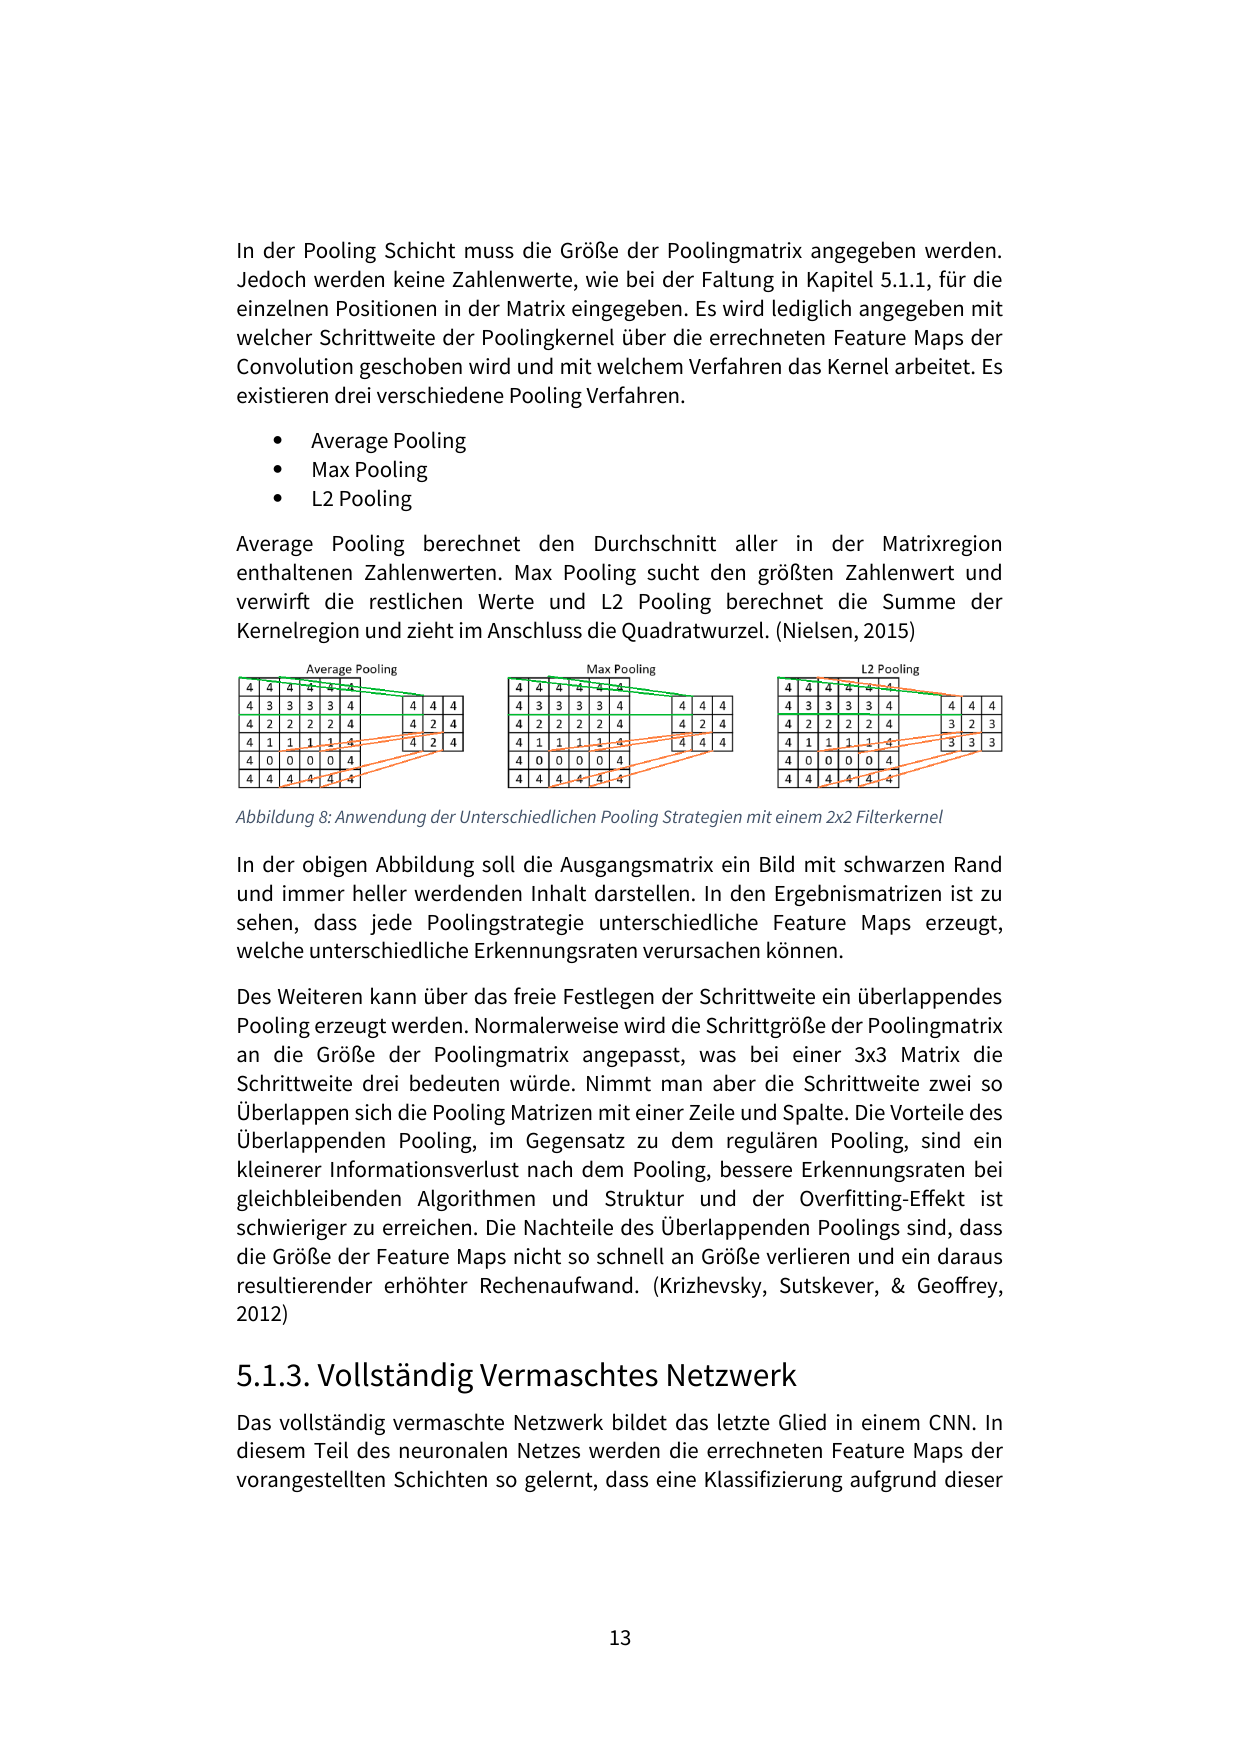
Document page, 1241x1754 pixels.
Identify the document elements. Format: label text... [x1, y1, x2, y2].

list Max Pooling [274, 455, 1004, 484]
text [236, 1407, 1004, 1494]
text In der obigen Abbildung soll die Ausgangsmatrix ein Bild mit schwarzen Rand und immer heller werdenden Inhalt darstellen. In den Ergebnismatrizen ist zu sehen, dass jede Poolingstrategie unterschiedliche Feature Maps erzeugt, welche unterschiedliche Erkennungsraten verursachen können. [236, 850, 1004, 965]
subtitle 5.1.3. Vollständig Vermaschtes Netzwerk [236, 1353, 1004, 1395]
list L2 Pooling [274, 484, 1004, 513]
text Des Weiteren kann über das freie Festlegen der Schrittweite ein überlappendes Pooling erzeugt werden. Normalerweise wird die Schrittgröße der Poolingmatrix an die Größe der Poolingmatrix angepasst, was bei einer 3x3 Matrix die Schrittweite drei bedeuten würde. Nimmt man aber die Schrittweite zwei so Überlappen sich die Pooling Matrizen mit einer Zeile und Spalte. Die Vorteile des Überlappenden Pooling, im Gegensatz zu dem regulären Pooling, sind ein kleinerer Informationsverlust nach dem Pooling, bessere Erkennungsraten bei gleichbleibenden Algorithmen und Struktur und der Overfitting-Effekt ist schwieriger zu erreichen. Die Nachteile des Überlappenden Poolings sind, dass die Größe der Feature Maps nicht so schnell an Größe verlieren und ein daraus resultierender erhöhter Rechenaufwand. [236, 982, 1004, 1328]
list Average Pooling [274, 426, 1004, 455]
text Average Pooling berechnet den Durchschnitt aller in der Matrixregion enthaltenen Zahlenwerten. Max Pooling sucht den größten Zahlenwert und verwirft die restlichen Werte und L2 Pooling berechnet die Summe der Kernelregion und zieht im Anschluss die Quadratwurzel. [236, 529, 1004, 645]
text In der Pooling Schicht muss die Größe der Poolingmatrix angegeben werden. Jedoch werden keine Zahlenwerte, wie bei der Faltung in Kapitel 5.1.1, für die einzelnen Positionen in der Matrix eingegeben. Es wird lediglich angegeben mit welcher Schrittweite der Poolingkernel über die errechneten Feature Maps der Convolution geschoben wird und mit welchem Verfahren das Kernel arbeitet. Es existieren drei verschiedene Pooling Verfahren. [236, 236, 1004, 409]
text Abbildung 8: Anwendung der Unterschiedlichen Pooling Strategien mit einem 2x2 Filterkernel [236, 805, 1004, 829]
picture [236, 661, 1004, 789]
